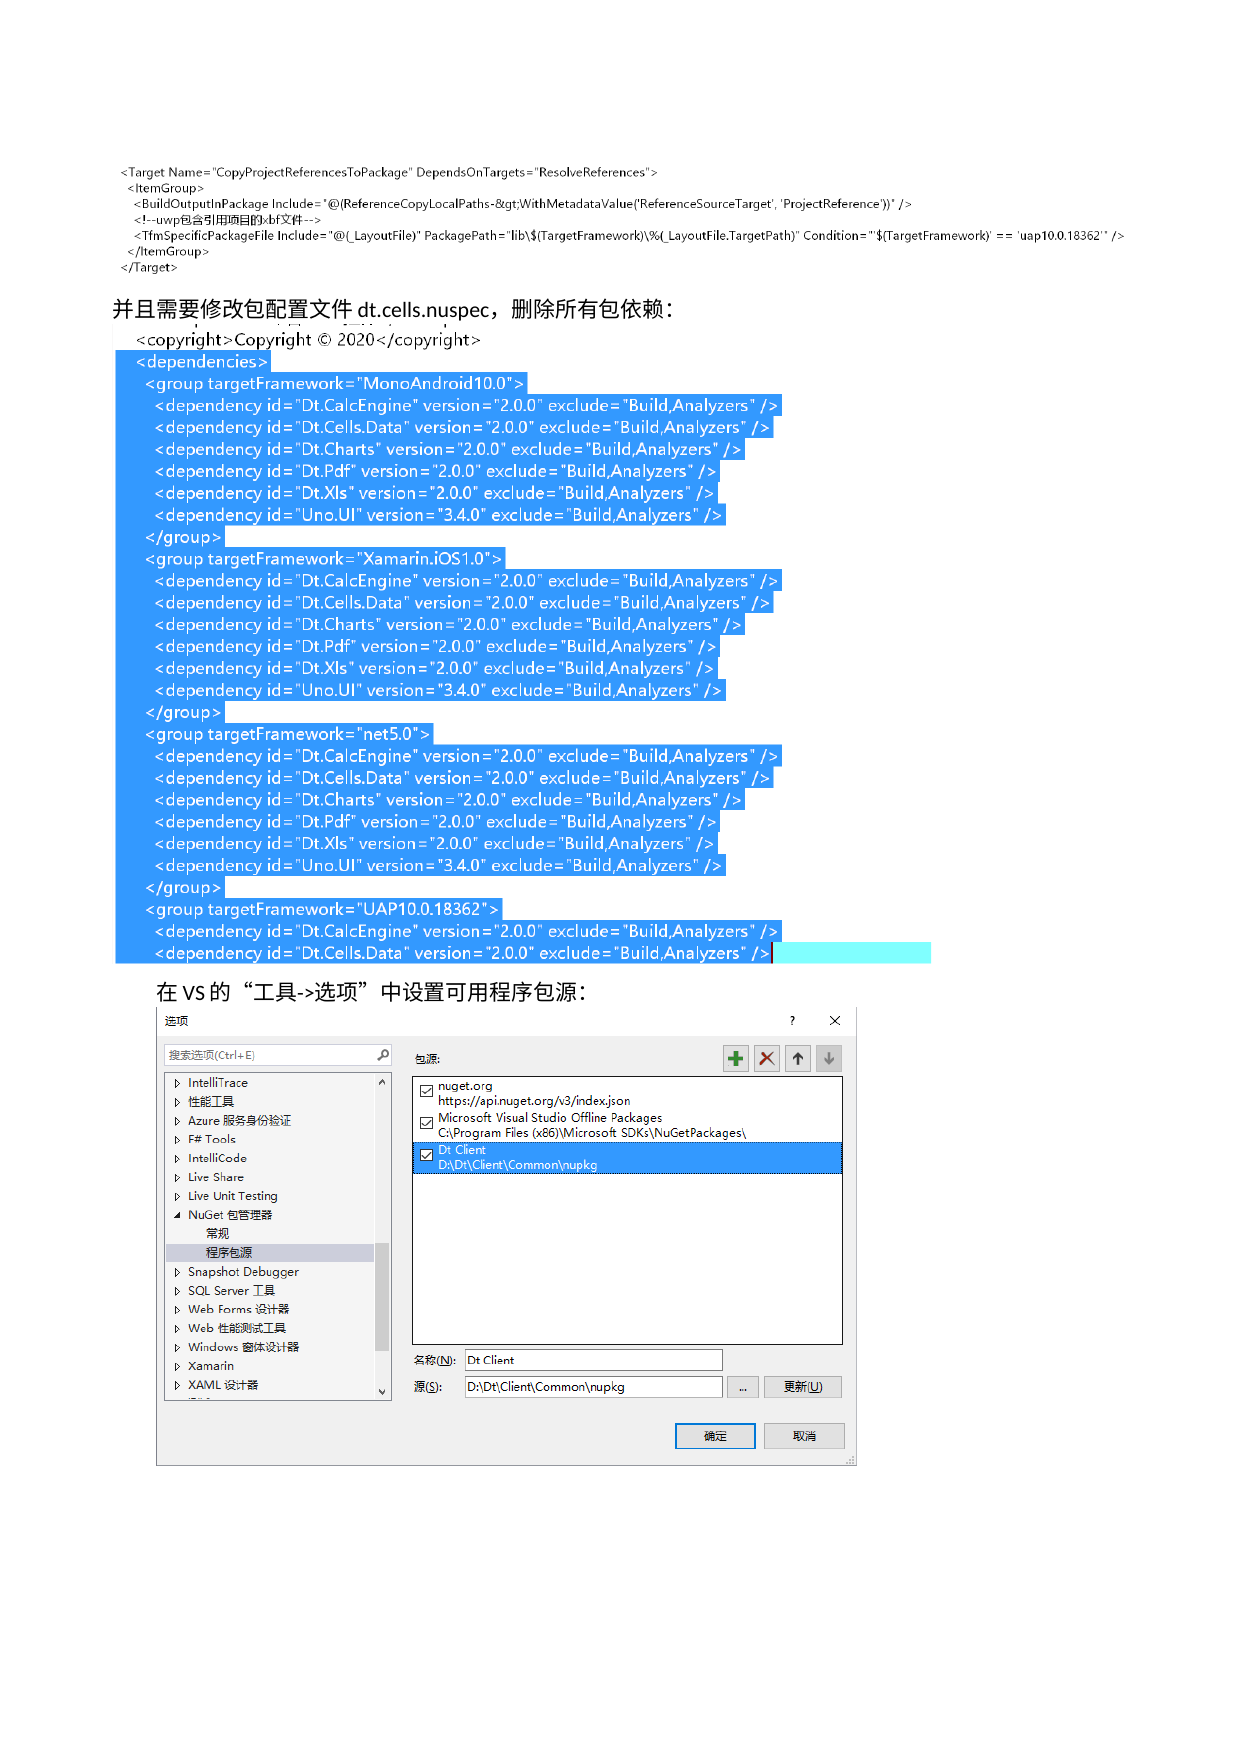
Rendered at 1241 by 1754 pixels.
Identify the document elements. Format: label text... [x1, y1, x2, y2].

picture [112, 162, 1128, 274]
picture [112, 324, 932, 964]
text 并且需要修改包配置文件dt.cells.nuspec，删除所有包依赖： [112, 292, 1128, 324]
text 在VS的“工具->选项”中设置可用程序包源： [112, 974, 1128, 1007]
picture [156, 1007, 857, 1466]
